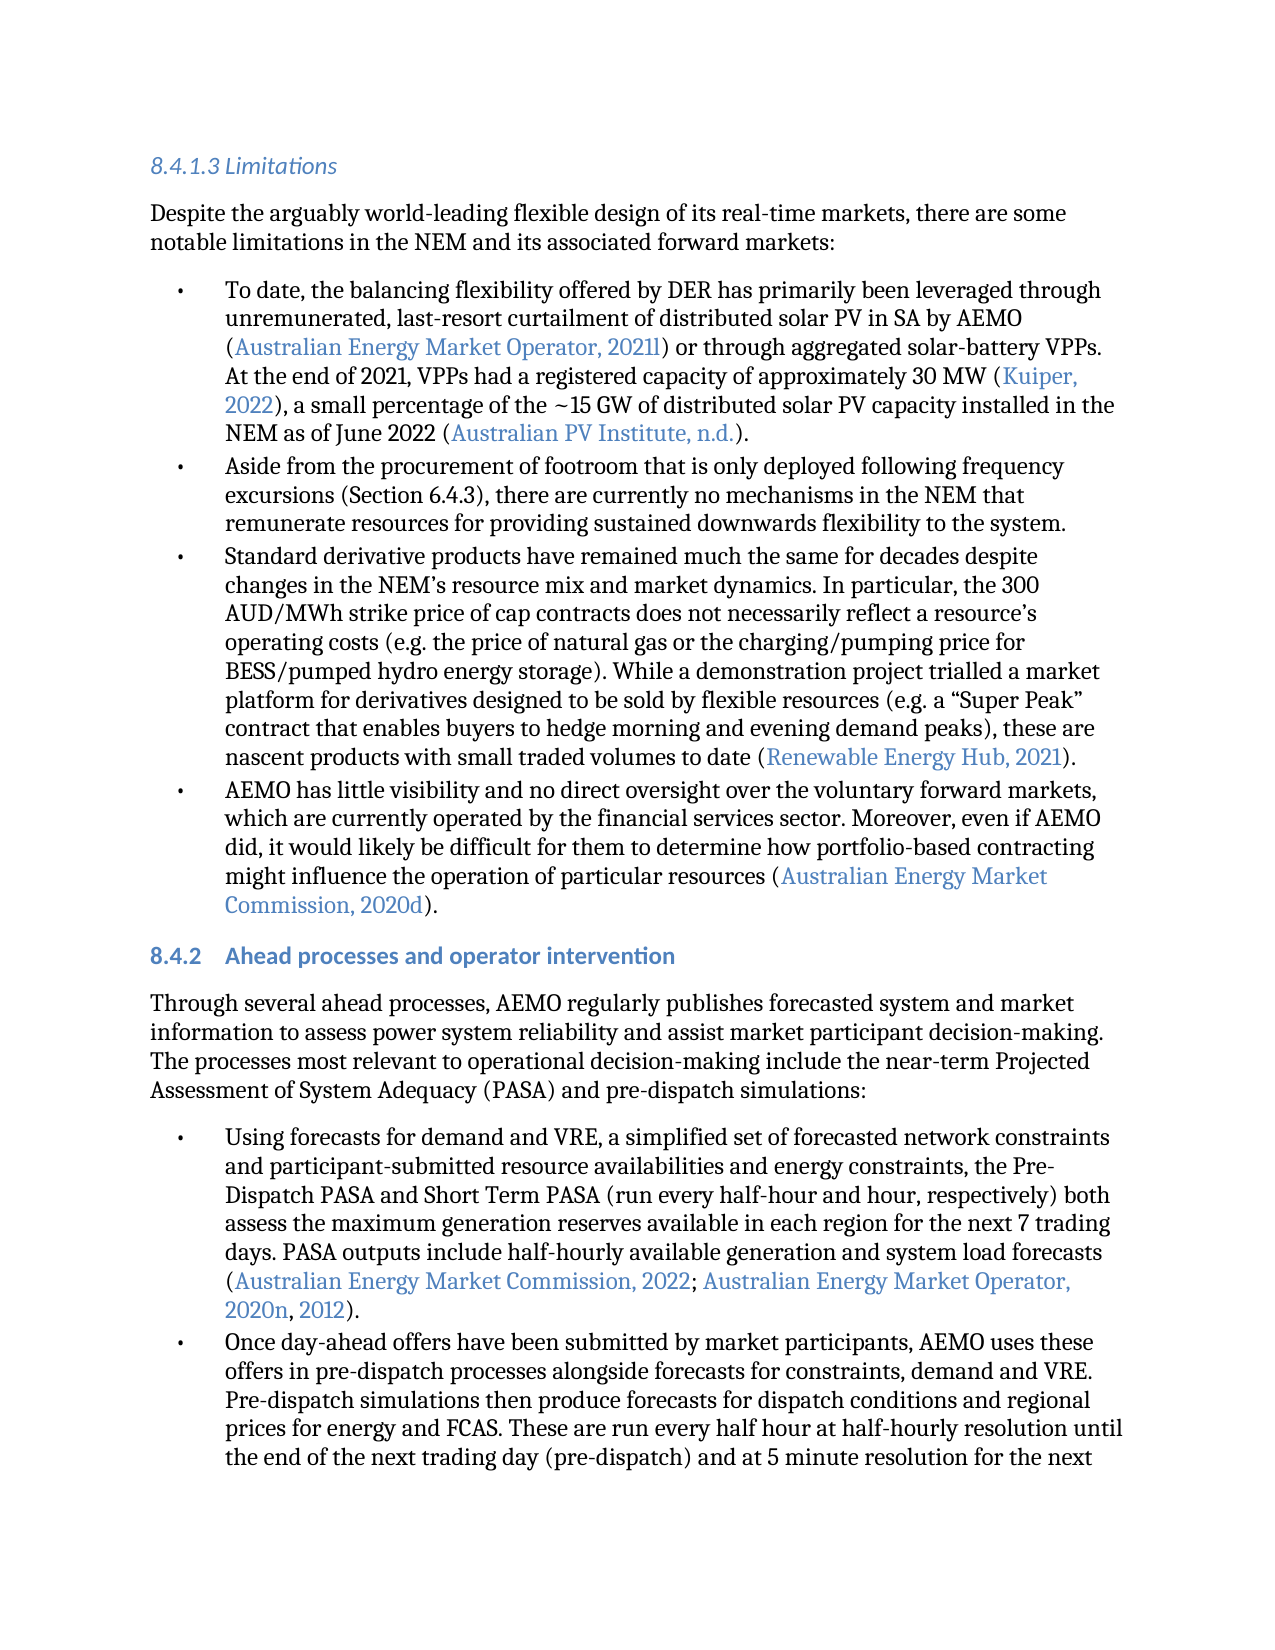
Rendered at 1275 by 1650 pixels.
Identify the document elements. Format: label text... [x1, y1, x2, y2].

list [175, 1328, 1125, 1472]
list AEMO has little visibility and no direct oversight over the voluntary forward markets, which are currently operated by the financial services sector. Moreover, even if AEMO did, it would likely be difficult for them to determine how portfolio-based contracting might influence the operation of particular resources (Australian Energy Market Commission, 2020d). [175, 776, 1125, 919]
list To date, the balancing flexibility offered by DER has primarily been leveraged through unremunerated, last-resort curtailment of distributed solar PV in SA by AEMO (Australian Energy Market Operator, 2021l) or through aggregated solar-battery VPPs. At the end of 2021, VPPs had a registered capacity of approximately 30 MW (Kuiper, 2022), a small percentage of the ~15 GW of distributed solar PV capacity installed in the NEM as of June 2022 (Australian PV Institute, n.d.). [175, 276, 1125, 448]
text Despite the arguably world-leading flexible design of its real-time markets, there are some notable limitations in the NEM and its associated forward markets: [150, 199, 1125, 257]
subtitle 8.4.2 Ahead processes and operator intervention [150, 940, 1125, 971]
subtitle 8.4.1.3 Limitations [150, 150, 1125, 181]
list Aside from the procurement of footroom that is only deployed following frequency excursions (Section 6.4.3), there are currently no mechanisms in the NEM that remunerate resources for providing sustained downwards flexibility to the system. [175, 452, 1125, 538]
text Through several ahead processes, AEMO regularly publishes forecasted system and market information to assess power system reliability and assist market participant decision-making. The processes most relevant to operational decision-making include the near-term Projected Assessment of System Adequacy (PASA) and pre-dispatch simulations: [150, 989, 1125, 1104]
list Using forecasts for demand and VRE, a simplified set of forecasted network constraints and participant-submitted resource availabilities and energy constraints, the Pre-Dispatch PASA and Short Term PASA (run every half-hour and hour, respectively) both assess the maximum generation reserves available in each region for the next 7 trading days. PASA outputs include half-hourly available generation and system load forecasts (Australian Energy Market Commission, 2022; Australian Energy Market Operator, 2020n, 2012). [175, 1123, 1125, 1324]
list Standard derivative products have remained much the same for decades despite changes in the NEM’s resource mix and market dynamics. In particular, the 300 AUD/MWh strike price of cap contracts does not necessarily reflect a resource’s operating costs (e.g. the price of natural gas or the charging/pumping price for BESS/pumped hydro energy storage). While a demonstration project trialled a market platform for derivatives designed to be sold by flexible resources (e.g. a “Super Peak” contract that enables buyers to hedge morning and evening demand peaks), these are nascent products with small traded volumes to date (Renewable Energy Hub, 2021). [175, 542, 1125, 772]
